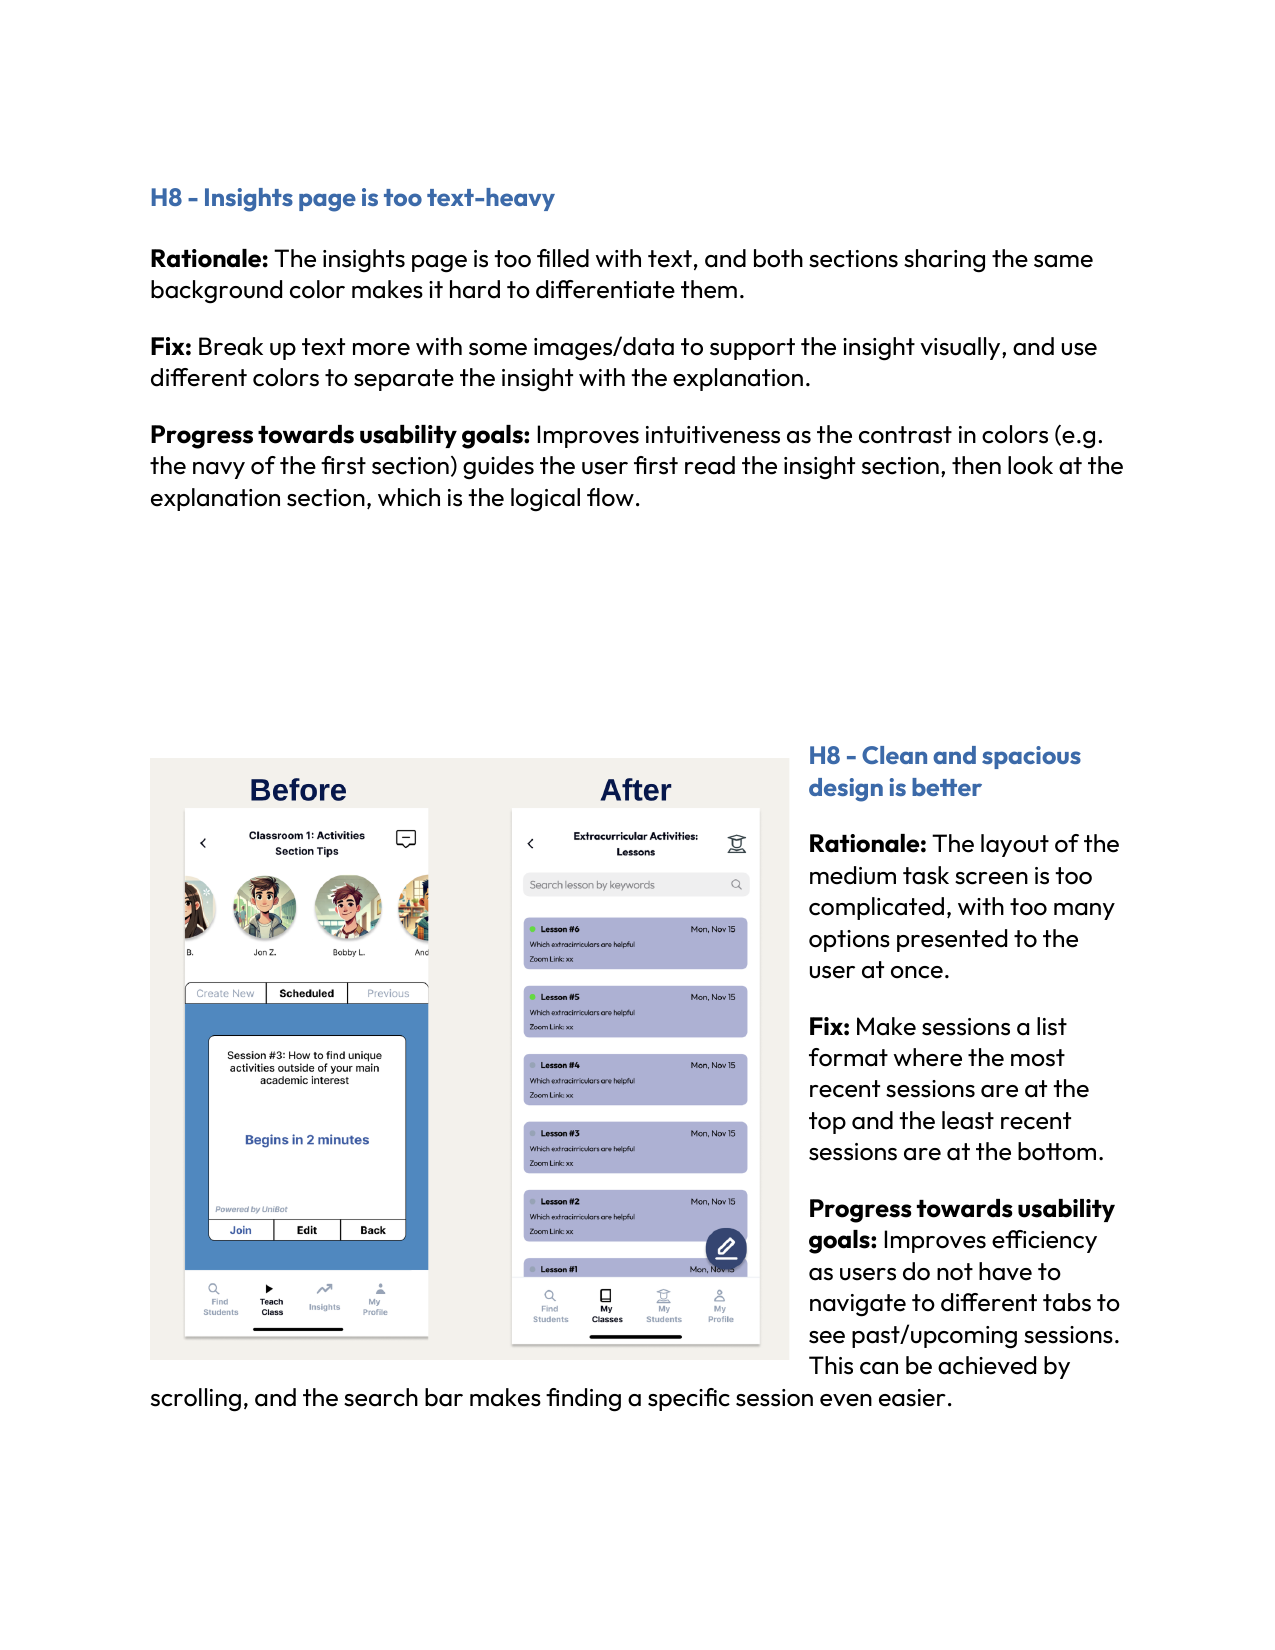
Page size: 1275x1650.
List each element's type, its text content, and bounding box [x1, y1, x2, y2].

picture [150, 758, 790, 1360]
text H8 - Clean and spacious design is better [150, 740, 1125, 803]
text Fix: Break up text more with some images/data to support the insight visually, and use different colors to separate the insight with the explanation. [150, 330, 1125, 393]
text Fix: Make sessions a list format where the most recent sessions are at the top and the least recent sessions are at the bottom. [790, 1010, 1125, 1167]
text Progress towards usability goals: Improves efficiency as users do not have to navigate to different tabs to see past/upcoming sessions. This can be achieved by scrolling, and the search bar makes finding a specific session even easier. [150, 1192, 1125, 1412]
text H8 - Insights page is too text-heavy [150, 150, 1125, 212]
text Rationale: The layout of the medium task screen is too complicated, with too many options presented to the user at once. [790, 828, 1125, 985]
text Progress towards usability goals: Improves intuitiveness as the contrast in colors (e.g. the navy of the first section) guides the user first read the insight section, then look at the explanation section, which is the logical flow. [150, 418, 1125, 512]
text Rationale: The insights page is too filled with text, and both sections sharing the same background color makes it hard to differentiate them. [150, 242, 1125, 305]
